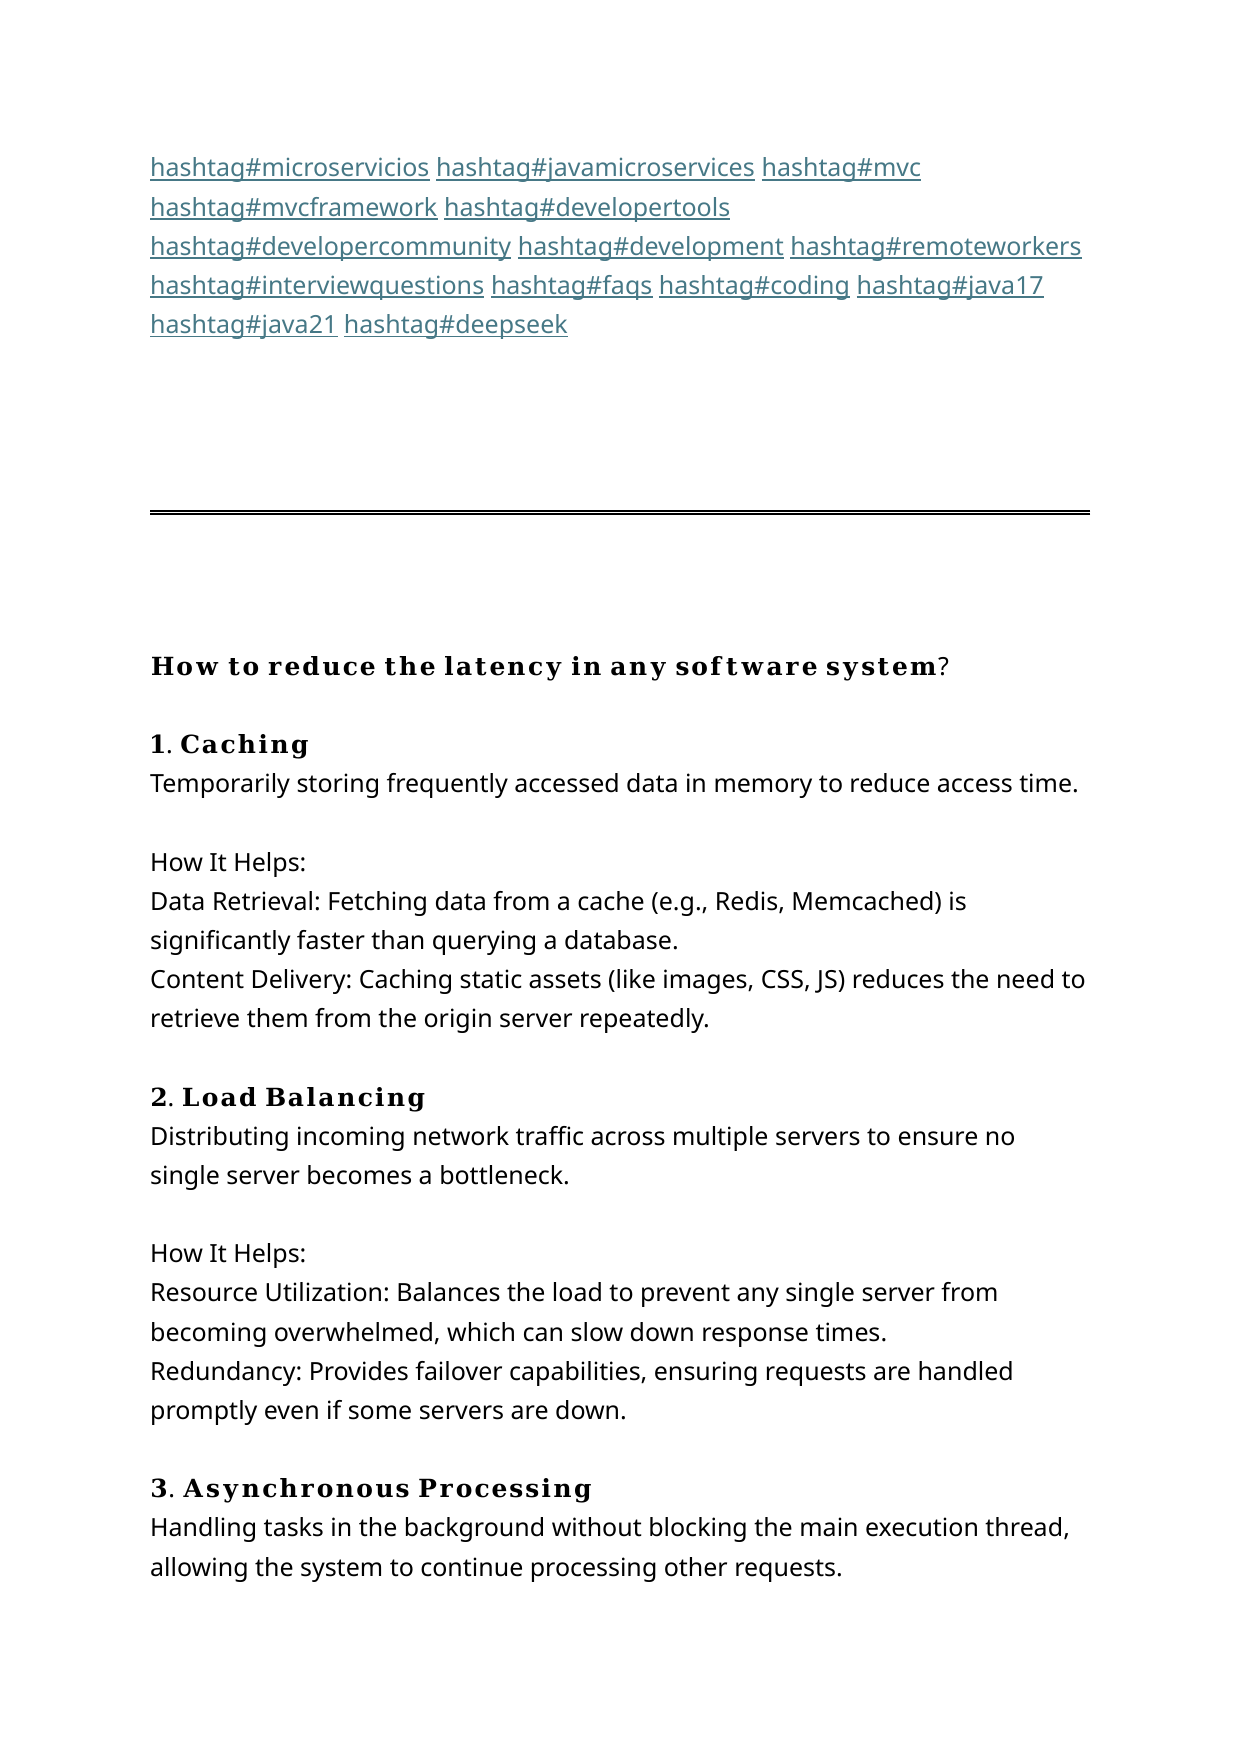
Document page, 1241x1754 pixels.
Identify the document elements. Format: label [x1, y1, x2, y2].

text [150, 648, 1090, 1583]
text [150, 150, 1090, 341]
